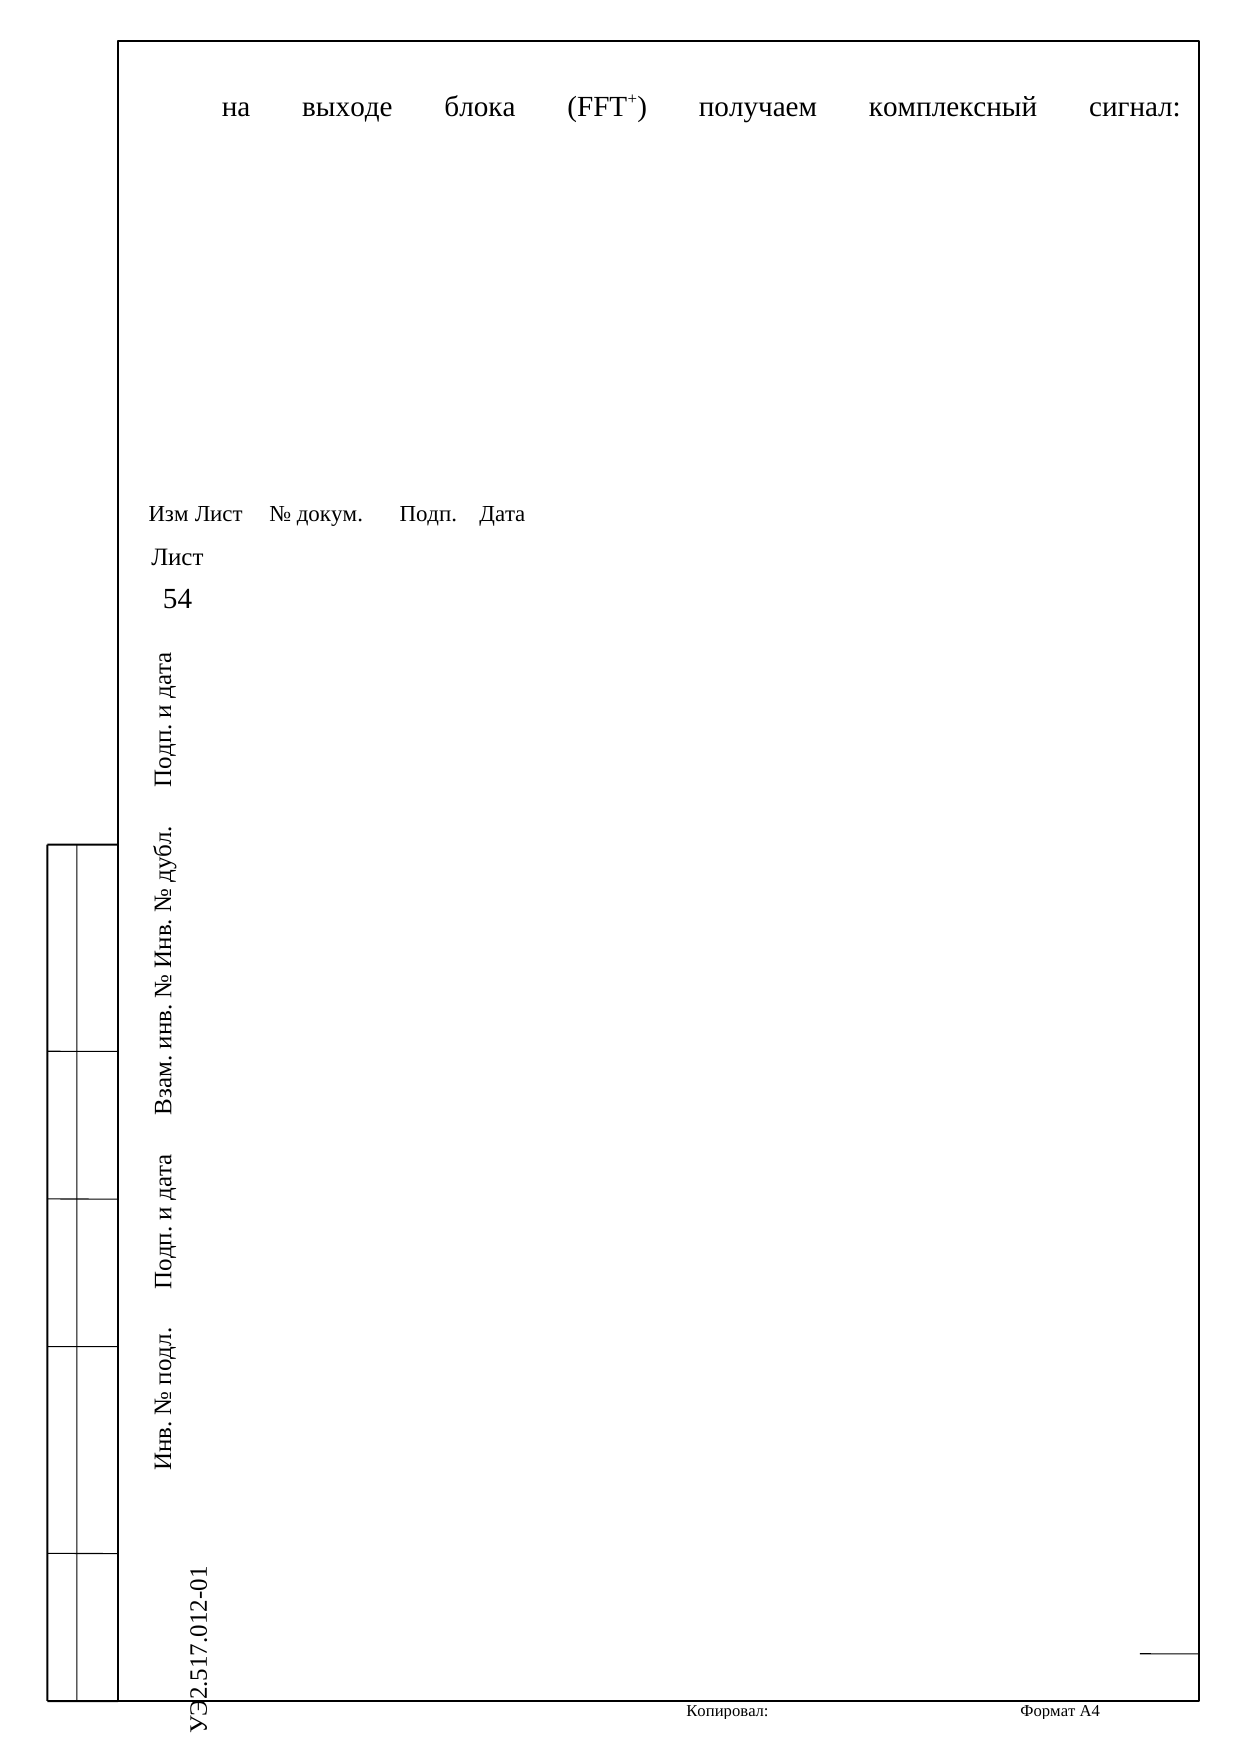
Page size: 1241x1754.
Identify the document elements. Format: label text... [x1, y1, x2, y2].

text на выходе блока (FFT+) получаем комплексный сигнал: [148, 89, 1181, 122]
